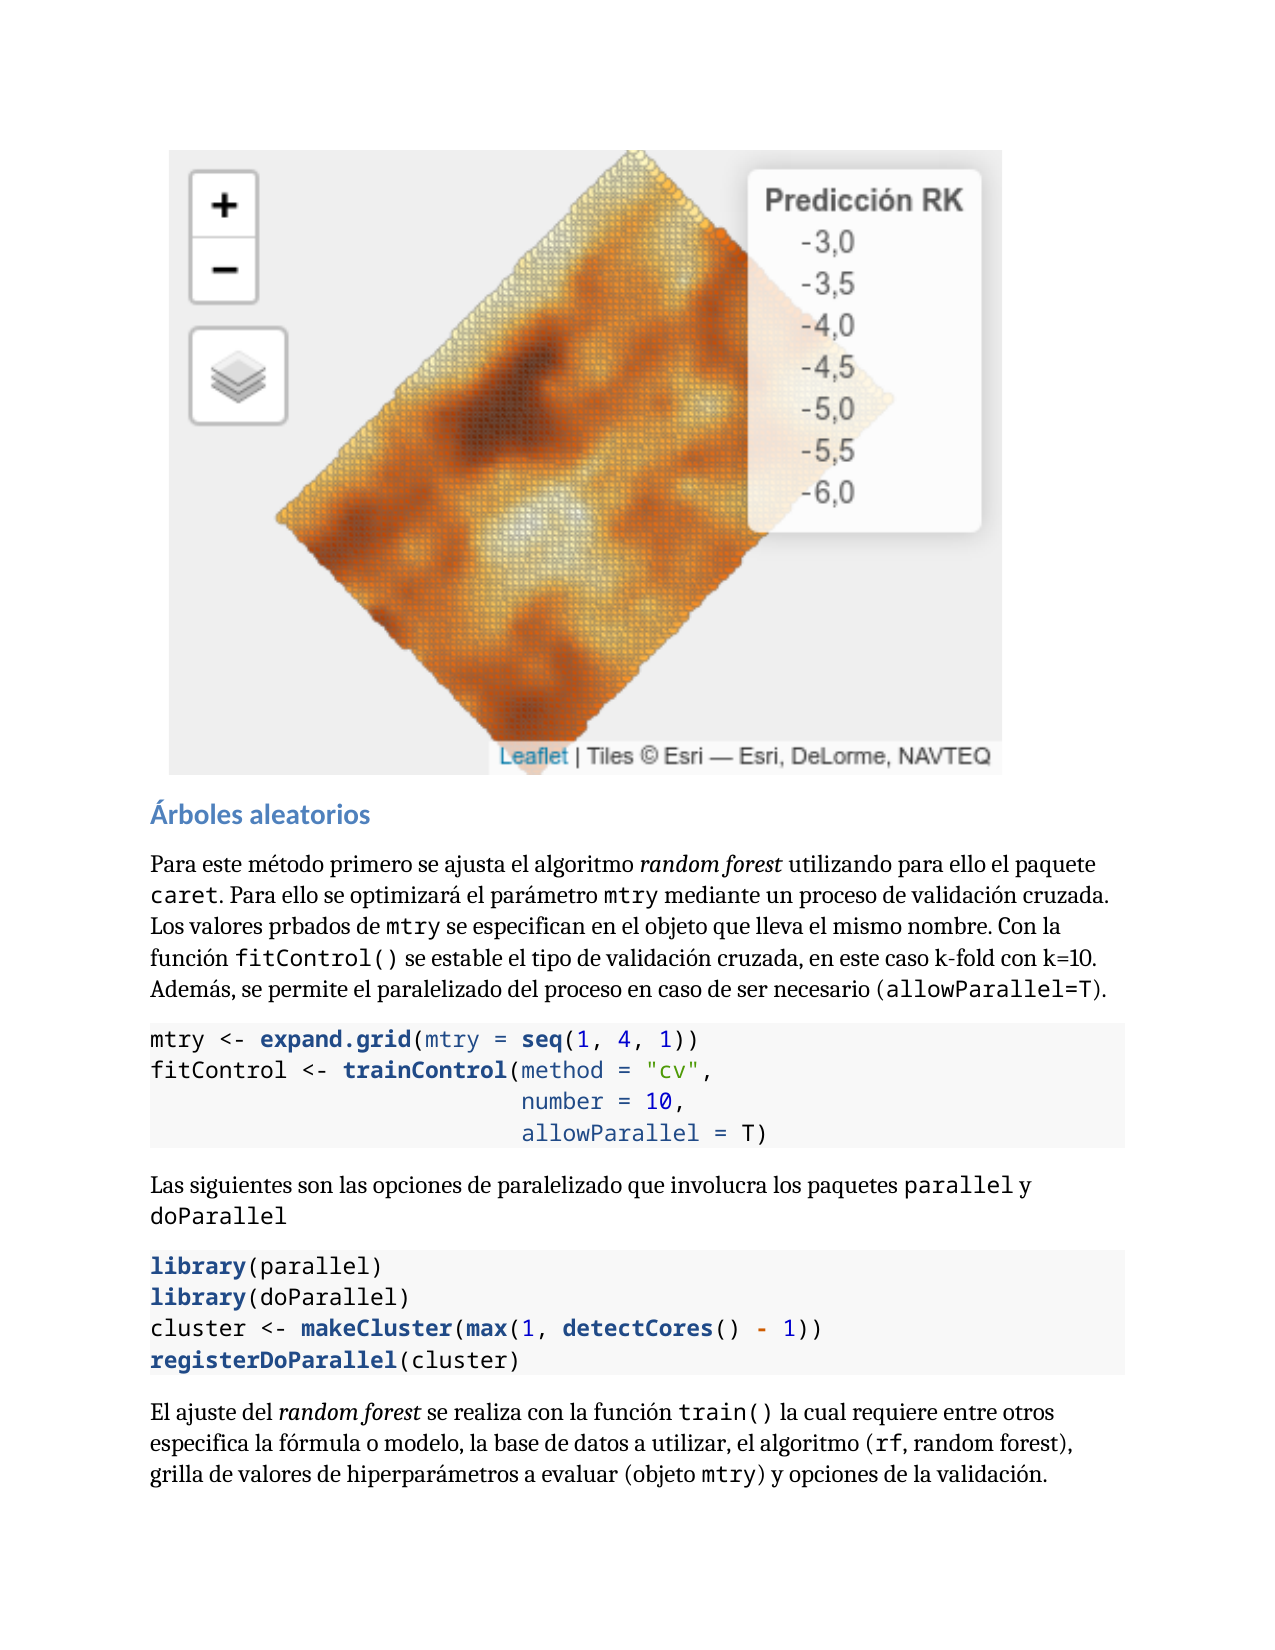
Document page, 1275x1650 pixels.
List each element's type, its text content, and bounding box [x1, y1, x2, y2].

text Para este método primero se ajusta el algoritmo random forest utilizando para ello el paquete caret. Para ello se optimizará el parámetro mtry mediante un proceso de validación cruzada. Los valores prbados de mtry se especifican en el objeto que lleva el mismo nombre. Con la función fitControl() se estable el tipo de validación cruzada, en este caso k-fold con k=10. Además, se permite el paralelizado del proceso en caso de ser necesario (allowParallel=T). [150, 850, 1125, 1004]
text El ajuste del random forest se realiza con la función train() la cual requiere entre otros especifica la fórmula o modelo, la base de datos a utilizar, el algoritmo (rf, random forest), grilla de valores de hiperparámetros a evaluar (objeto mtry) y opciones de la validación. [150, 1396, 1125, 1489]
text mtry <- expand.grid(mtry = seq(1, 4, 1)) fitControl <- trainControl(method = "cv", number = 10, allowParallel = T) [686, 1023, 1125, 1148]
text library(parallel) library(doParallel) cluster <- makeCluster(max(1, detectCores() - 1)) registerDoParallel(cluster) [150, 1250, 1125, 1375]
picture [168, 150, 1003, 775]
subtitle Árboles aleatorios [150, 796, 1125, 831]
text Las siguientes son las opciones de paralelizado que involucra los paquetes parallel y doParallel [150, 1168, 1125, 1231]
